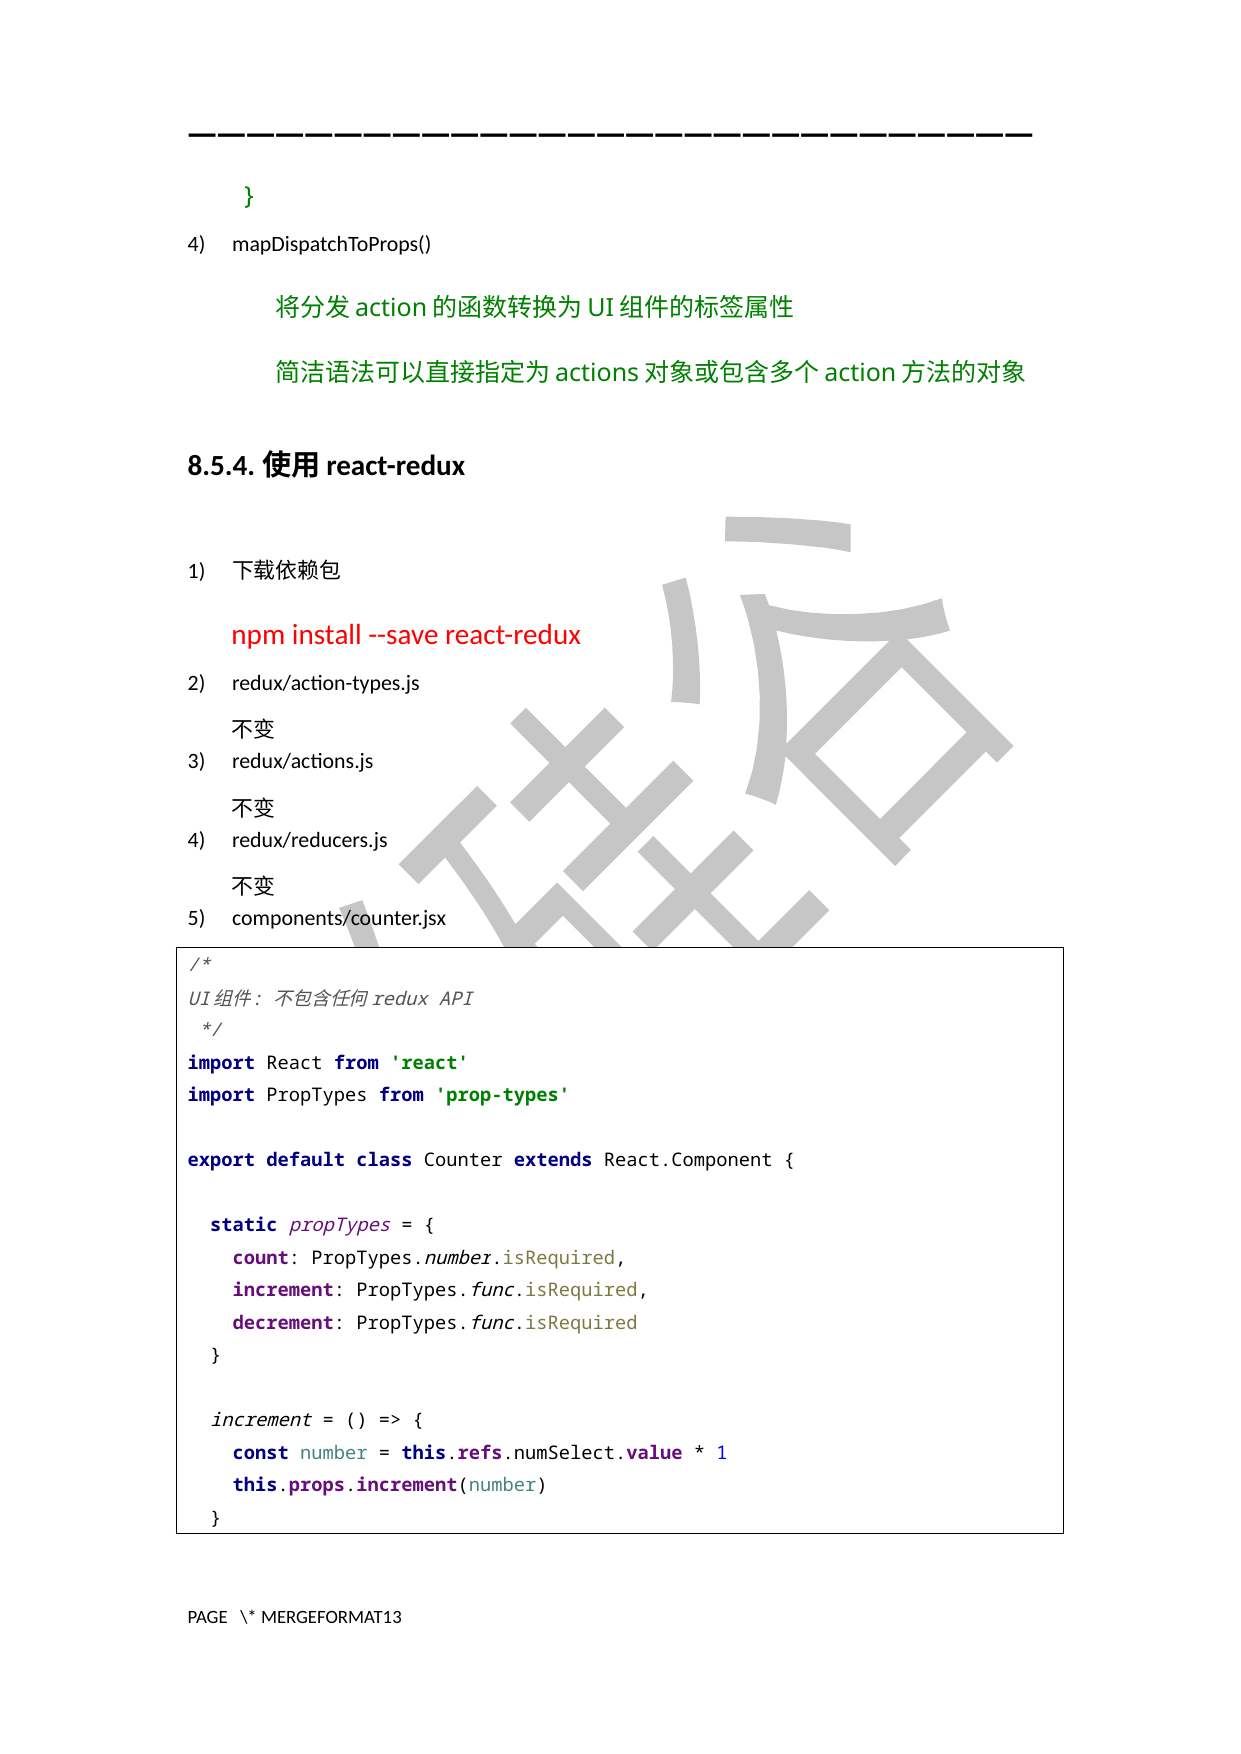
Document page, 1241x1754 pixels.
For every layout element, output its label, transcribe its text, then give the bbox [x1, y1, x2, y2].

list 下载依赖包 [187, 553, 1053, 585]
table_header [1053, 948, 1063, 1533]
text 不变 [187, 712, 1053, 744]
text 将分发action的函数转换为UI组件的标签属性 [231, 273, 1053, 338]
list mapDispatchToProps() [187, 227, 1053, 259]
list redux/reducers.js [187, 823, 1053, 855]
list redux/action-types.js [187, 666, 1053, 699]
text 不变 [187, 790, 1053, 823]
list components/counter.jsx [187, 901, 1053, 934]
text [231, 162, 1053, 227]
text 不变 [187, 869, 1053, 901]
text npm install --save react-redux [187, 601, 1053, 666]
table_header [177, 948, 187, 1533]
subtitle 8.5.4. 使用react-redux [187, 430, 1053, 495]
text 简洁语法可以直接指定为actions对象或包含多个action方法的对象 [231, 338, 1053, 403]
list redux/actions.js [187, 744, 1053, 777]
